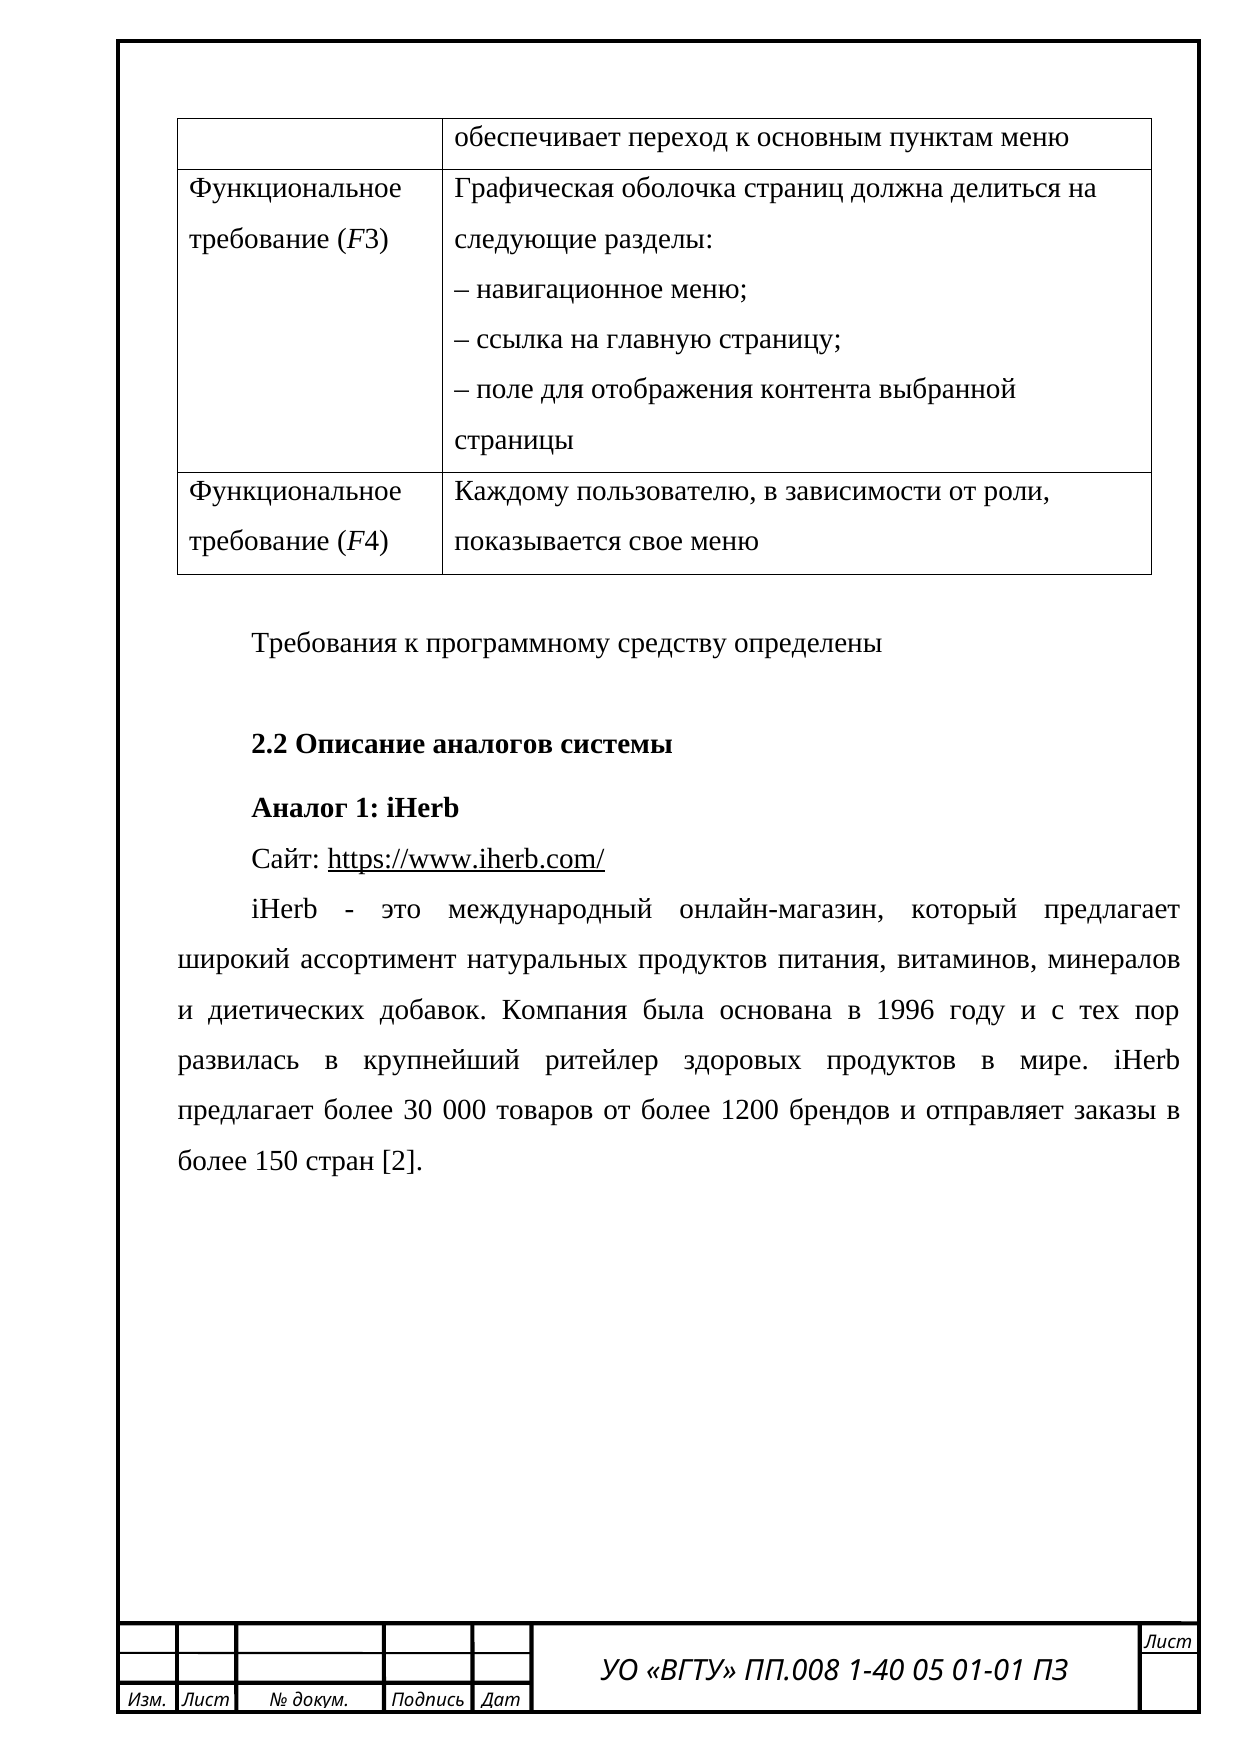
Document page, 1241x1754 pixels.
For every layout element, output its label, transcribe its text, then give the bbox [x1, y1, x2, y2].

table_cell Каждому пользователю, в зависимости от роли, показывается свое меню [443, 473, 1151, 574]
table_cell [443, 119, 1151, 169]
text iHerb - это международный онлайн-магазин, который предлагает широкий ассортимент натуральных продуктов питания, витаминов, минералов и диетических добавок. Компания была основана в 1996 году и с тех пор развилась в крупнейший ритейлер здоровых продуктов в мире. iHerb предлагает более 30 000 товаров от более 1200 брендов и отправляет заказы в более 150 стран [2]. [177, 891, 1181, 1176]
text Сайт: https://www.iherb.com/ [177, 841, 1181, 874]
table_cell Графическая оболочка страниц должна делиться на следующие разделы: – навигационное меню; – ссылка на главную страницу; – поле для отображения контента выбранной страницы [443, 170, 1151, 472]
table_cell Функциональное требование (F3) [178, 170, 442, 472]
table_cell Функциональное требование (F4) [178, 473, 442, 574]
text Требования к программному средству определены [177, 625, 1181, 659]
subtitle 2.2 Описание аналогов системы [251, 726, 1181, 759]
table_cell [178, 119, 442, 169]
text Аналог 1: iHerb [177, 791, 1181, 824]
